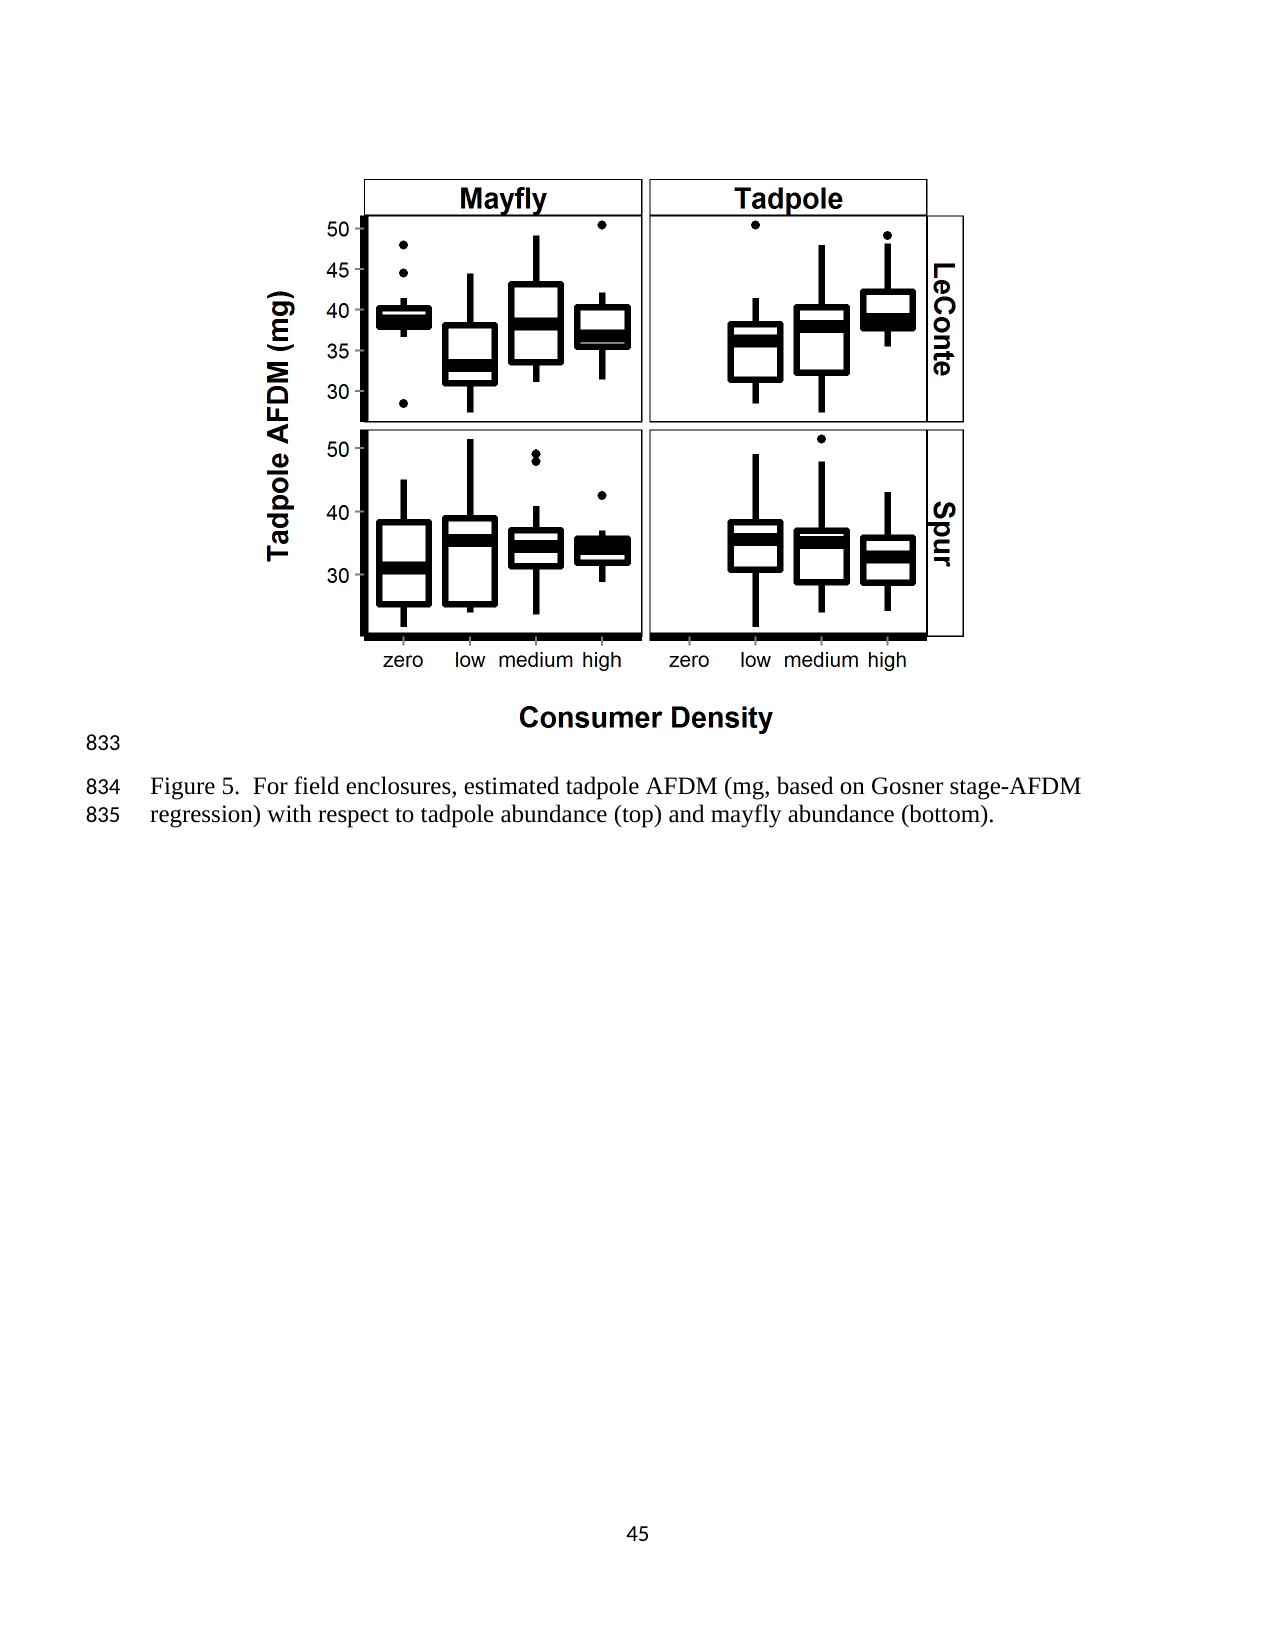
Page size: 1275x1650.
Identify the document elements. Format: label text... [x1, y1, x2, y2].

text Figure 5. For field enclosures, estimated tadpole AFDM (mg, based on Gosner stage-AFDM regression) with respect to tadpole abundance (top) and mayfly abundance (bottom). [150, 771, 1087, 828]
picture [243, 150, 994, 750]
